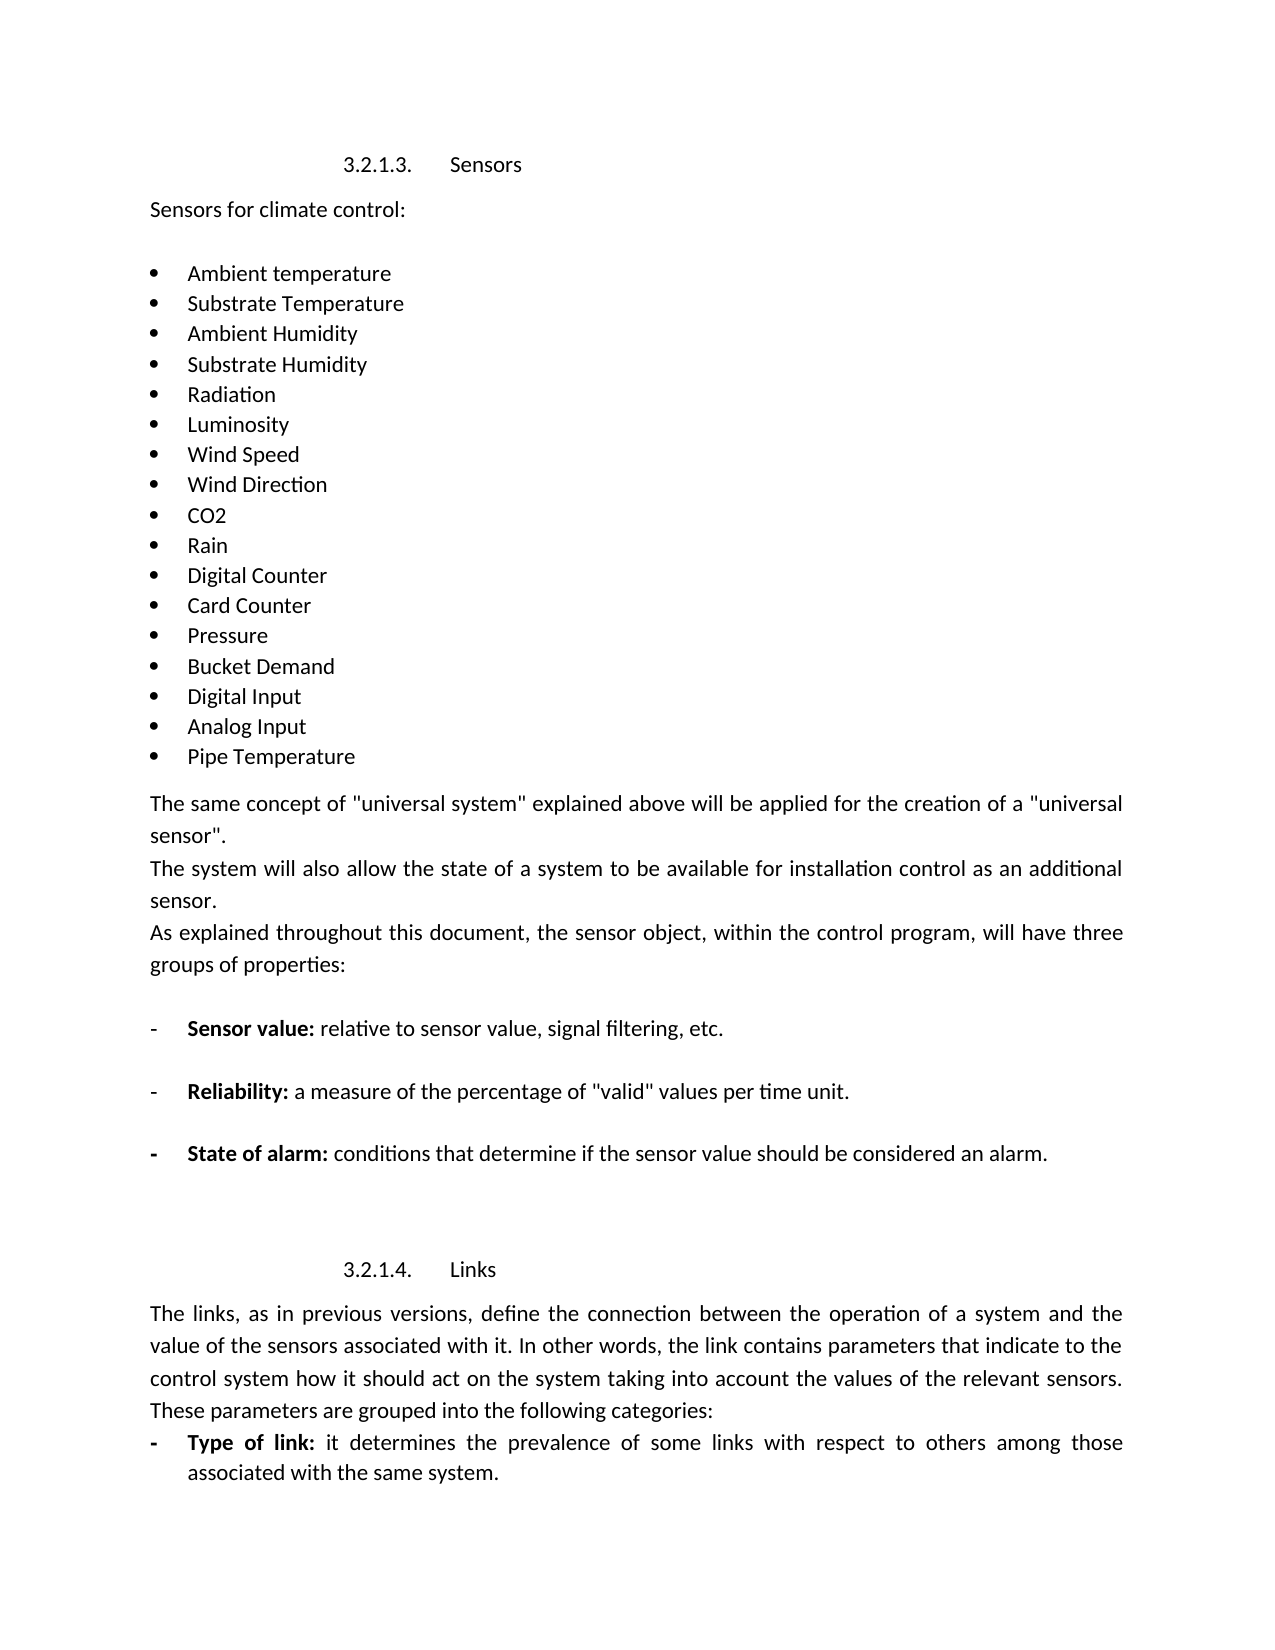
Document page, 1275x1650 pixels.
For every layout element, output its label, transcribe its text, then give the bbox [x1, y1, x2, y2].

list Pressure [150, 622, 1125, 649]
list Substrate Temperature [150, 289, 1125, 317]
list Substrate Humidity [150, 350, 1125, 378]
text As explained throughout this document, the sensor object, within the control program, will have three groups of properties: [150, 918, 1125, 978]
list Digital Counter [150, 561, 1125, 589]
list CO2 [150, 501, 1125, 529]
list Analog Input [150, 712, 1125, 740]
list Reliability: a measure of the percentage of "valid" values per time unit. [150, 1077, 1125, 1105]
list Type of link: it determines the prevalence of some links with respect to others among those associated with the same system. [150, 1428, 1125, 1486]
text Sensors for climate control: [150, 195, 1125, 223]
text The same concept of "universal system" explained above will be applied for the creation of a "universal sensor". [150, 789, 1125, 849]
list Bucket Demand [150, 652, 1125, 680]
list Ambient Humidity [150, 319, 1125, 347]
list State of alarm: conditions that determine if the sensor value should be considered an alarm. [150, 1139, 1125, 1167]
subtitle Links [412, 1255, 1125, 1283]
list Digital Input [150, 682, 1125, 710]
list Card Counter [150, 591, 1125, 619]
list Wind Speed [150, 440, 1125, 468]
list Wind Direction [150, 471, 1125, 498]
subtitle Sensors [412, 150, 1125, 178]
list Rain [150, 531, 1125, 559]
text The links, as in previous versions, define the connection between the operation of a system and the value of the sensors associated with it. In other words, the link contains parameters that indicate to the control system how it should act on the system taking into account the values of the relevant sensors. These parameters are grouped into the following categories: [150, 1299, 1125, 1424]
list Radiation [150, 380, 1125, 408]
text The system will also allow the state of a system to be available for installation control as an additional sensor. [150, 854, 1125, 914]
list Ambient temperature [150, 259, 1125, 287]
list Sensor value: relative to sensor value, signal filtering, etc. [150, 1014, 1125, 1043]
list Luminosity [150, 410, 1125, 438]
list Pipe Temperature [150, 742, 1125, 770]
